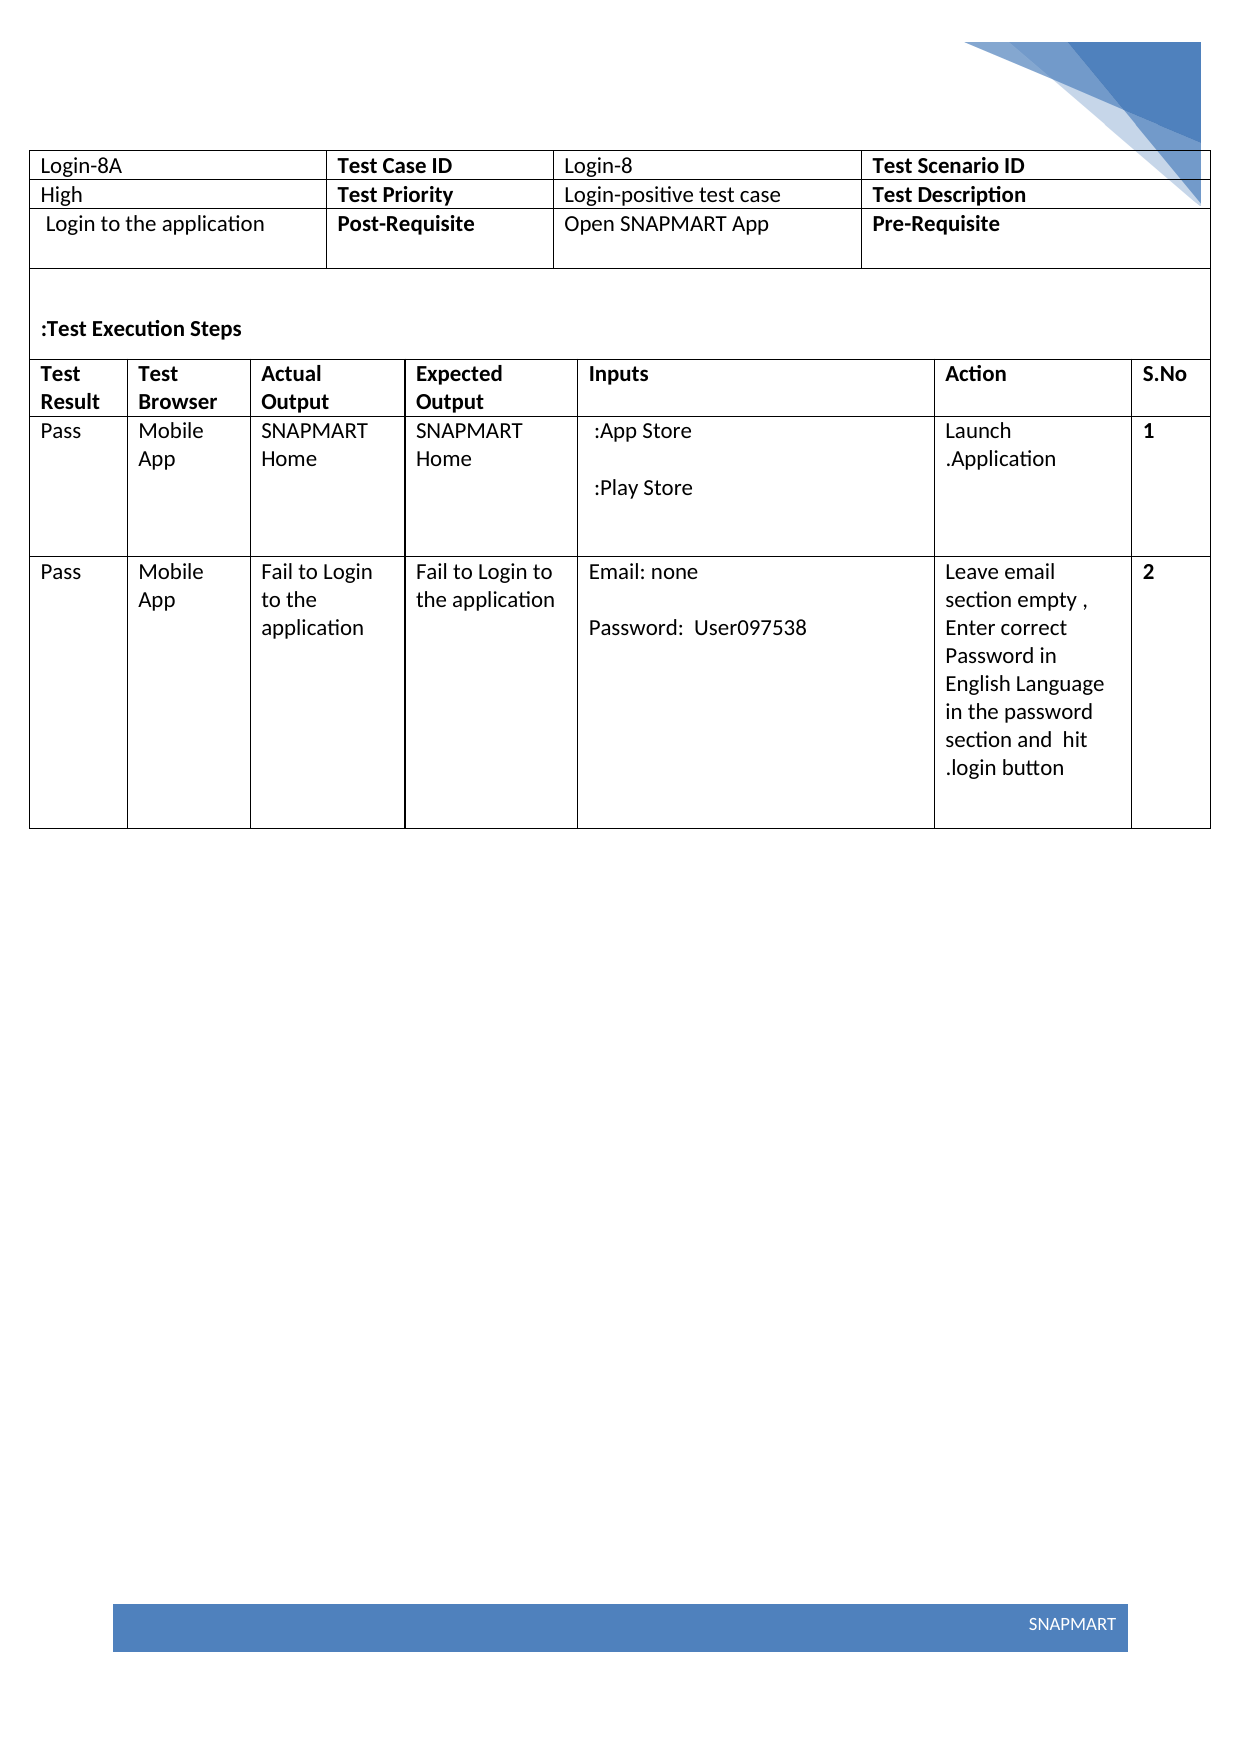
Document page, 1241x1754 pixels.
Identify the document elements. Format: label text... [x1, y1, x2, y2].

table_cell Actual Output [251, 360, 404, 416]
table_cell Test Result [30, 360, 127, 416]
table_cell SNAPMART Home [251, 417, 404, 556]
table_cell SNAPMART Home [406, 417, 577, 556]
table_cell Leave email section empty , Enter correct Password in English Language in the password section and hit login button. [935, 557, 1131, 828]
table_header Test Case ID [327, 151, 553, 179]
table_cell High [30, 180, 326, 208]
table_cell Test Execution Steps: [30, 269, 1210, 358]
table_cell Test Description [862, 180, 1210, 208]
table_cell Inputs [578, 360, 934, 416]
table_header Login-8A [30, 151, 326, 179]
table_cell Pass [30, 417, 127, 556]
table_header Test Scenario ID [862, 151, 1210, 179]
table_cell Pre-Requisite [862, 209, 1210, 268]
table_cell Post-Requisite [327, 209, 553, 268]
table_cell Launch Application. [935, 417, 1131, 556]
table_cell Test Priority [327, 180, 553, 208]
table_cell Mobile App [128, 417, 250, 556]
table_cell Expected Output [406, 360, 577, 416]
table_cell App Store: Play Store: [578, 417, 934, 556]
table_header Login-8 [554, 151, 861, 179]
table_cell Login to the application [30, 209, 326, 268]
table_cell Email: none Password: User097538 [578, 557, 934, 828]
table_cell Action [935, 360, 1131, 416]
table_cell 1 [1132, 417, 1210, 556]
table_cell Open SNAPMART App [554, 209, 861, 268]
table_cell Fail to Login to the application [251, 557, 404, 828]
table_cell 2 [1132, 557, 1210, 828]
table_cell S.No [1132, 360, 1210, 416]
table_cell Mobile App [128, 557, 250, 828]
table_cell Test Browser [128, 360, 250, 416]
picture [963, 42, 1201, 150]
table_cell Login-positive test case [554, 180, 861, 208]
table_cell Fail to Login to the application [406, 557, 577, 828]
table_cell Pass [30, 557, 127, 828]
